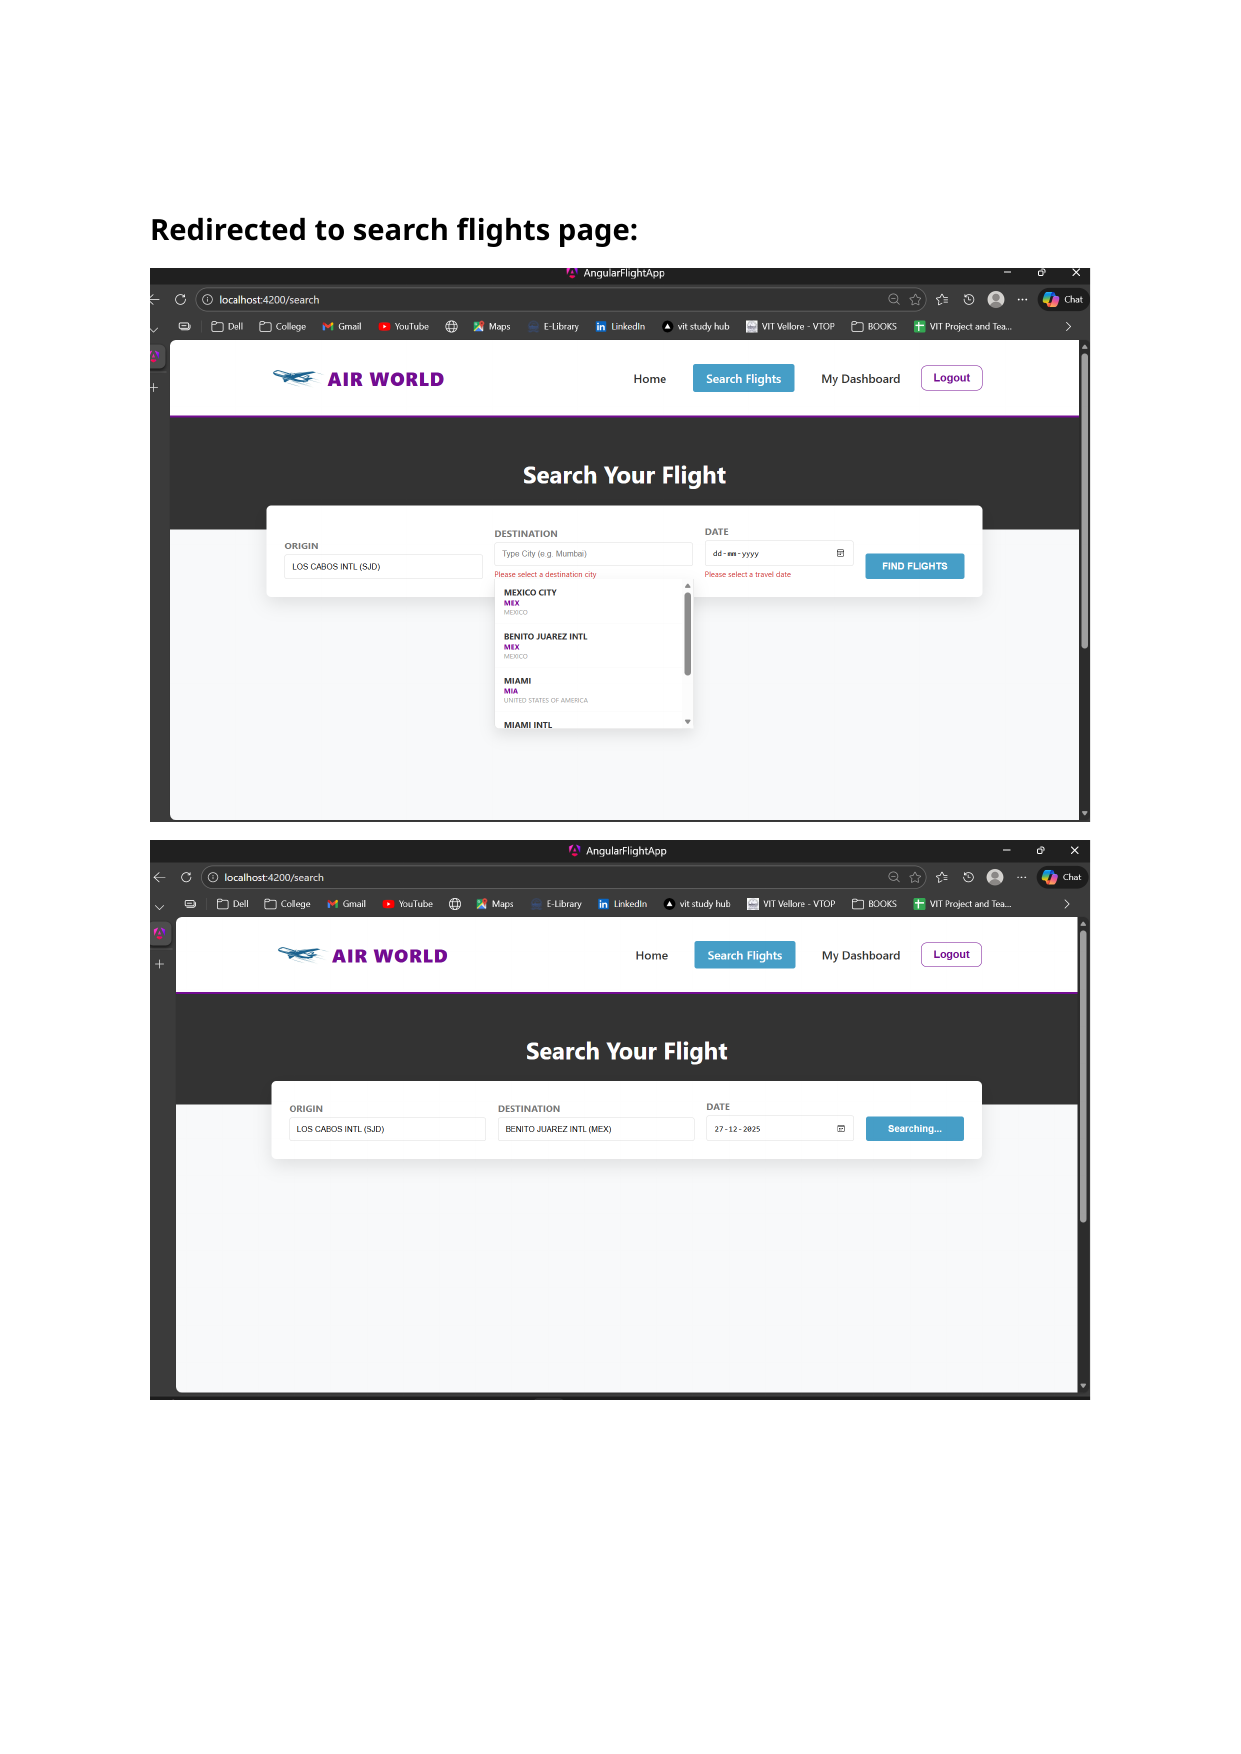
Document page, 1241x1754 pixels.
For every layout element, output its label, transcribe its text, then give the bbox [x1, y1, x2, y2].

picture [150, 840, 1091, 1400]
text Redirected to search flights page: [150, 209, 1090, 249]
picture [150, 268, 1091, 822]
